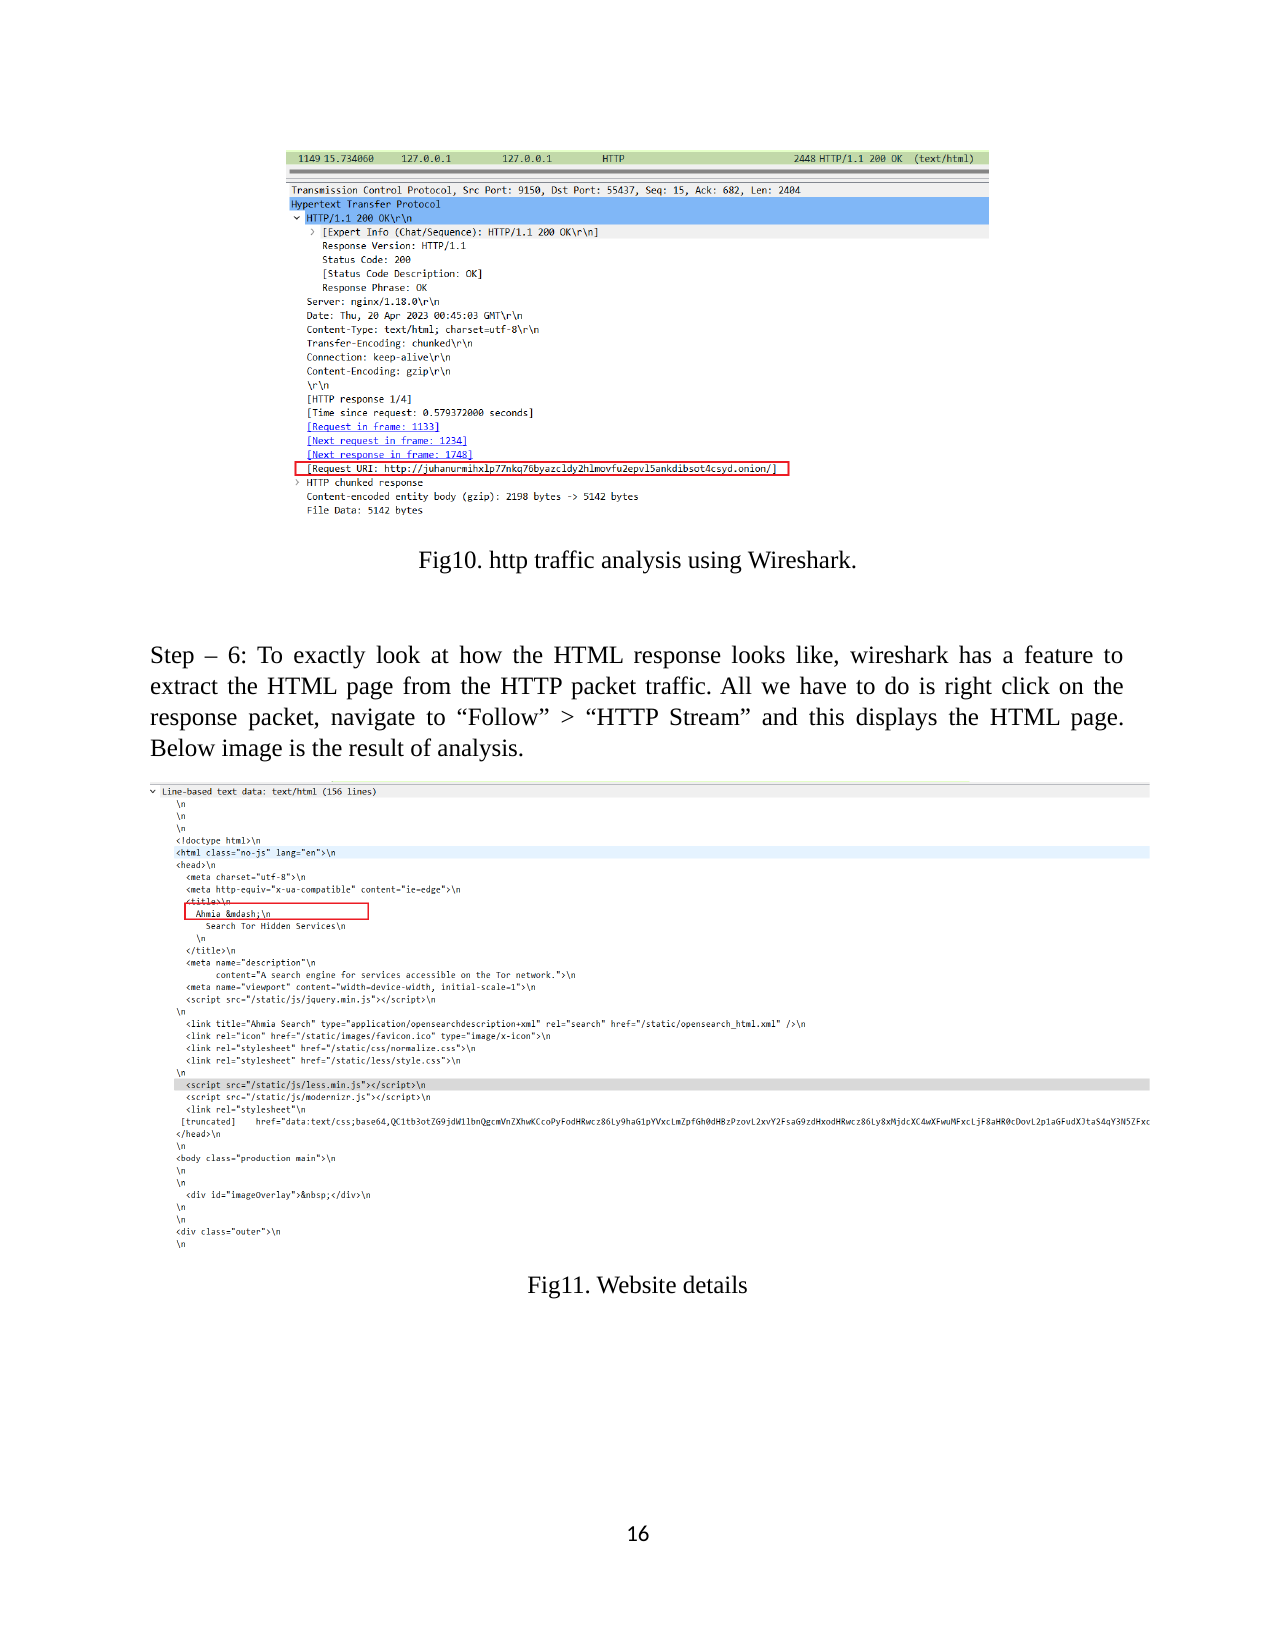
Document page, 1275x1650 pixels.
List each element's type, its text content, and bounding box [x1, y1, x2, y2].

text Fig10. http traffic analysis using Wireshark. [150, 545, 1125, 574]
picture [286, 150, 989, 526]
text Fig11. Website details [150, 1270, 1125, 1298]
text Step – 6: To exactly look at how the HTML response looks like, wireshark has a feature to extract the HTML page from the HTTP packet traffic. All we have to do is right click on the response packet, navigate to “Follow” > “HTTP Stream” and this displays the HTML page. Below image is the result of analysis. [150, 640, 1125, 762]
picture [150, 781, 1150, 1251]
